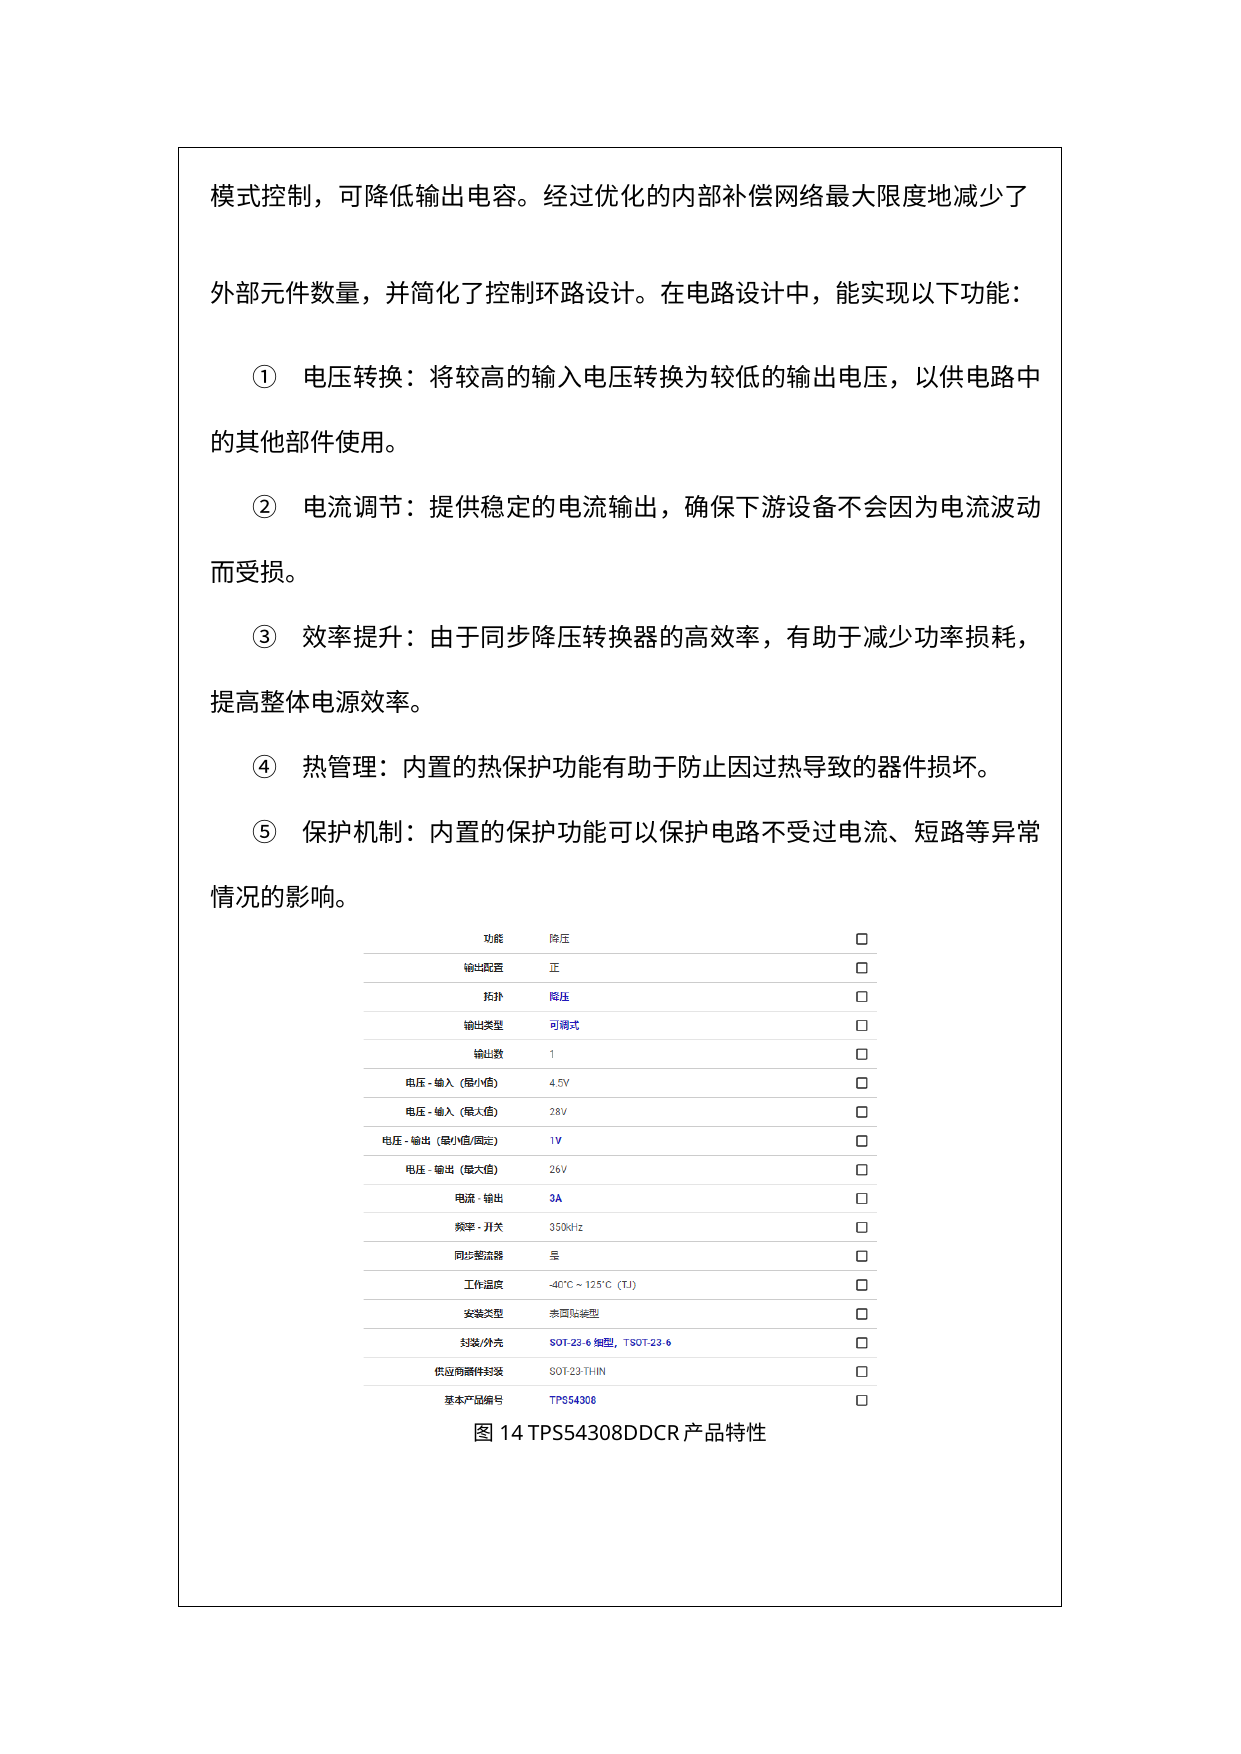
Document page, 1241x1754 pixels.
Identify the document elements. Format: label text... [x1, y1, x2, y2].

picture [363, 927, 877, 1414]
list 电压转换：将较高的输入电压转换为较低的输出电压，以供电路中的其他部件使用。 [210, 343, 1042, 473]
text 图 14 TPS54308DDCR产品特性 [187, 1415, 1053, 1448]
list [210, 162, 1031, 324]
list 保护机制：内置的保护功能可以保护电路不受过电流、短路等异常情况的影响。 [210, 798, 1042, 928]
list 热管理：内置的热保护功能有助于防止因过热导致的器件损坏。 [210, 733, 1042, 798]
list 电流调节：提供稳定的电流输出，确保下游设备不会因为电流波动而受损。 [210, 473, 1042, 603]
list 效率提升：由于同步降压转换器的高效率，有助于减少功率损耗，提高整体电源效率。 [210, 603, 1042, 733]
